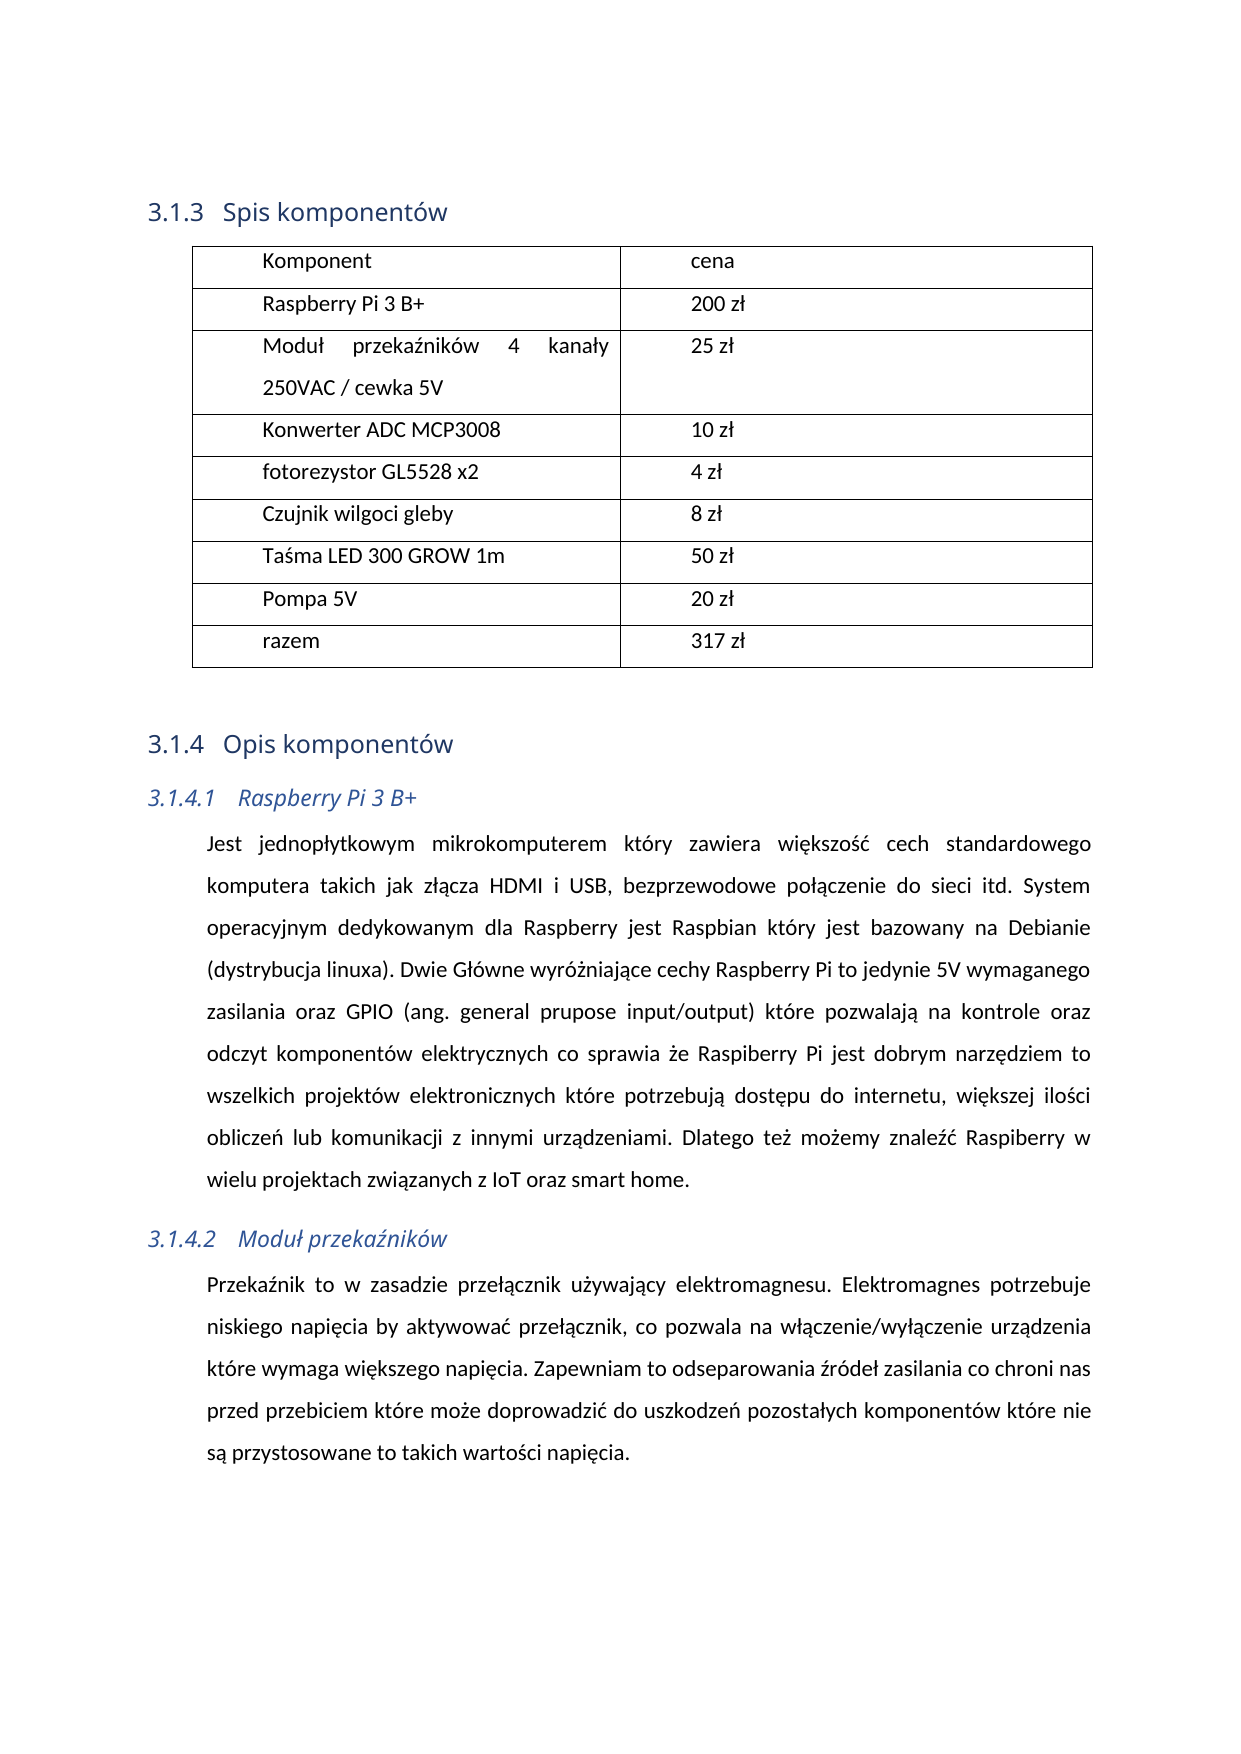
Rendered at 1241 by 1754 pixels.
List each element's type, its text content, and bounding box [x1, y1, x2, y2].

table_cell 50 zł [621, 542, 1092, 583]
table_cell 25 zł [621, 331, 1092, 414]
table_cell 200 zł [621, 289, 1092, 330]
table_cell 10 zł [621, 415, 1092, 456]
table_header cena [621, 247, 1092, 288]
text Jest jednopłytkowym mikrokomputerem który zawiera większość cech standardowego komputera takich jak złącza HDMI i USB, bezprzewodowe połączenie do sieci itd. System operacyjnym dedykowanym dla Raspberry jest Raspbian który jest bazowany na Debianie (dystrybucja linuxa). Dwie Główne wyróżniające cechy Raspberry Pi to jedynie 5V wymaganego zasilania oraz GPIO (ang. general prupose input/output) które pozwalają na kontrole oraz odczyt komponentów elektrycznych co sprawia że Raspiberry Pi jest dobrym narzędziem to wszelkich projektów elektronicznych które potrzebują dostępu do internetu, większej ilości obliczeń lub komunikacji z innymi urządzeniami. Dlatego też możemy znaleźć Raspiberry w wielu projektach związanych z IoT oraz smart home. [207, 829, 1093, 1193]
table_cell 317 zł [621, 626, 1092, 667]
subtitle Raspberry Pi 3 B+ [148, 782, 1093, 813]
table_cell Taśma LED 300 GROW 1m [193, 542, 620, 583]
table_cell Pompa 5V [193, 584, 620, 625]
table_cell Raspberry Pi 3 B+ [193, 289, 620, 330]
table_cell Czujnik wilgoci gleby [193, 500, 620, 541]
subtitle Opis komponentów [148, 727, 1093, 761]
table_header Komponent [193, 247, 620, 288]
subtitle Moduł przekaźników [148, 1223, 1093, 1255]
table_cell 4 zł [621, 457, 1092, 498]
text Przekaźnik to w zasadzie przełącznik używający elektromagnesu. Elektromagnes potrzebuje niskiego napięcia by aktywować przełącznik, co pozwala na włączenie/wyłączenie urządzenia które wymaga większego napięcia. Zapewniam to odseparowania źródeł zasilania co chroni nas przed przebiciem które może doprowadzić do uszkodzeń pozostałych komponentów które nie są przystosowane to takich wartości napięcia. [207, 1270, 1093, 1466]
table_cell 20 zł [621, 584, 1092, 625]
table_cell fotorezystor GL5528 x2 [193, 457, 620, 498]
table_cell Moduł przekaźników 4 kanały 250VAC / cewka 5V [193, 331, 620, 414]
table_cell razem [193, 626, 620, 667]
table_cell 8 zł [621, 500, 1092, 541]
table_cell Konwerter ADC MCP3008 [193, 415, 620, 456]
subtitle Spis komponentów [148, 194, 1093, 228]
